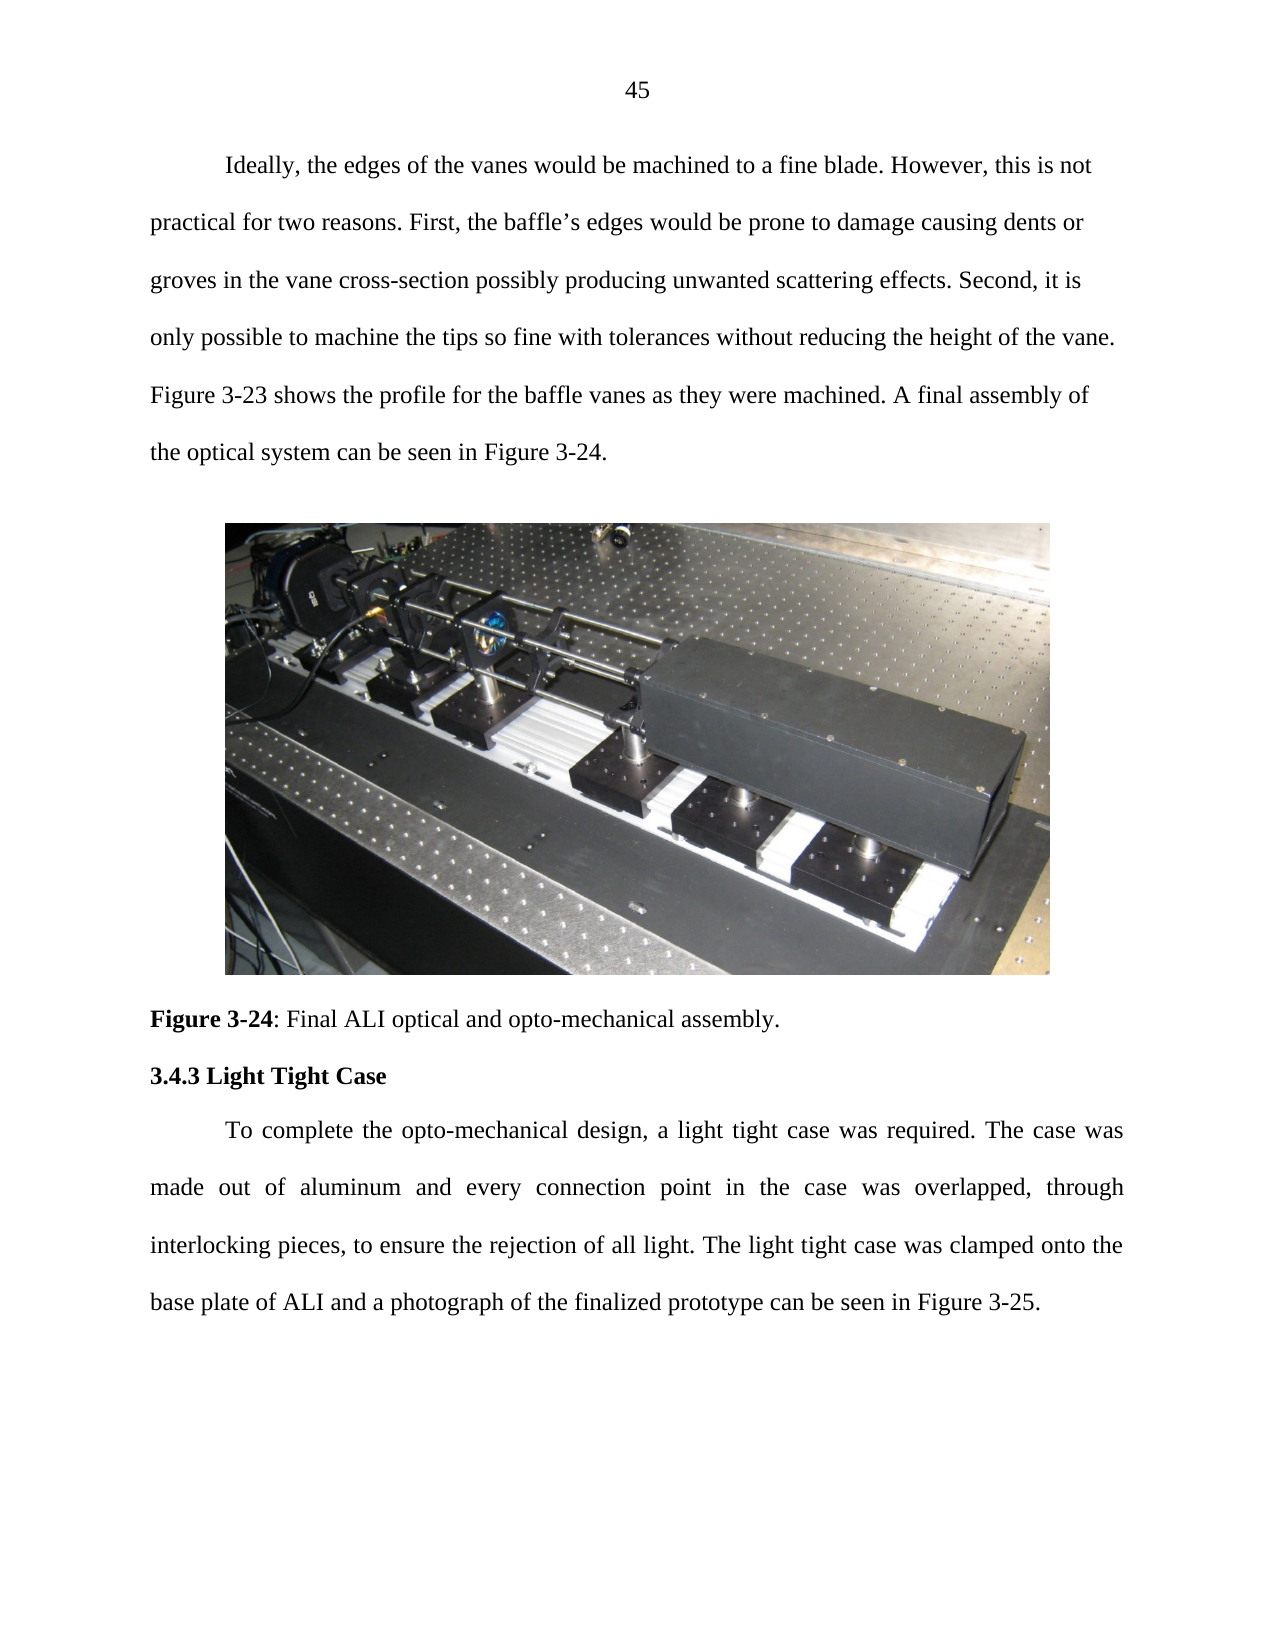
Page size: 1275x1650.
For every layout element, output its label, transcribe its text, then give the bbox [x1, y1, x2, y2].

picture [225, 523, 1050, 975]
text To complete the opto-mechanical design, a light tight case was required. The case was made out of aluminum and every connection point in the case was overlapped, through interlocking pieces, to ensure the rejection of all light. The light tight case was clamped onto the base plate of ALI and a photograph of the finalized prototype can be seen in Figure 3-25. [150, 1115, 1125, 1316]
text Ideally, the edges of the vanes would be machined to a fine blade. However, this is not practical for two reasons. First, the baffle’s edges would be prone to damage causing dents or groves in the vane cross-section possibly producing unwanted scattering effects. Second, it is only possible to machine the tips so fine with tolerances without reducing the height of the vane. Figure 3-23 shows the profile for the baffle vanes as they were machined. A final assembly of the optical system can be seen in Figure 3-24. [150, 150, 1125, 466]
subtitle 3.4.3 Light Tight Case [150, 1061, 1125, 1090]
text Figure 3-24: Final ALI optical and opto-mechanical assembly. [150, 1004, 1125, 1032]
